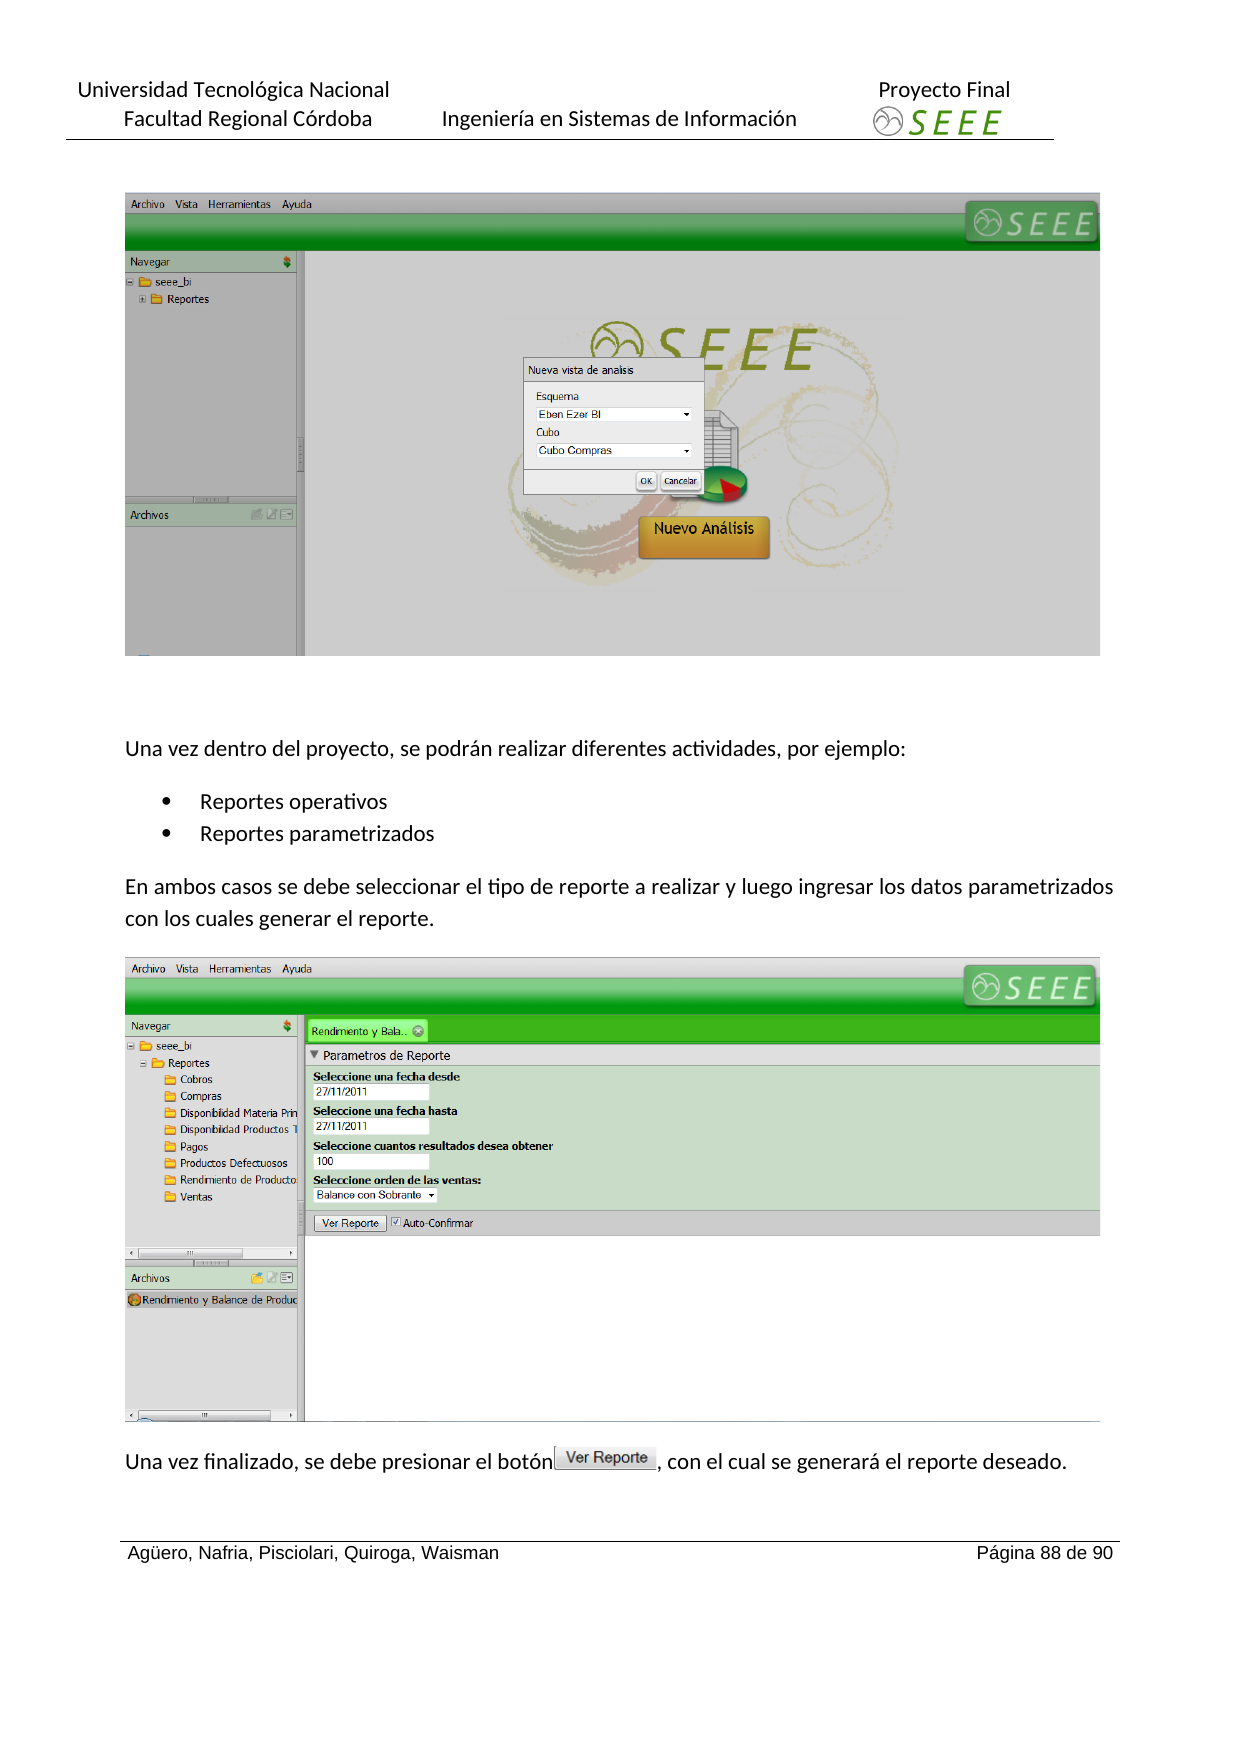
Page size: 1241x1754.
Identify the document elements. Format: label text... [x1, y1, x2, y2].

text En ambos casos se debe seleccionar el tipo de reporte a realizar y luego ingresar los datos parametrizados con los cuales generar el reporte. [125, 872, 1115, 932]
picture [873, 103, 1004, 139]
picture [125, 192, 1100, 656]
picture [125, 957, 1100, 1422]
text Una vez finalizado, se debe presionar el botón, con el cual se generará el reporte deseado. [125, 1446, 1115, 1475]
list Reportes operativos [162, 787, 1115, 815]
text Una vez dentro del proyecto, se podrán realizar diferentes actividades, por ejemplo: [125, 734, 1115, 762]
picture [553, 1446, 657, 1470]
list Reportes parametrizados [162, 819, 1115, 847]
